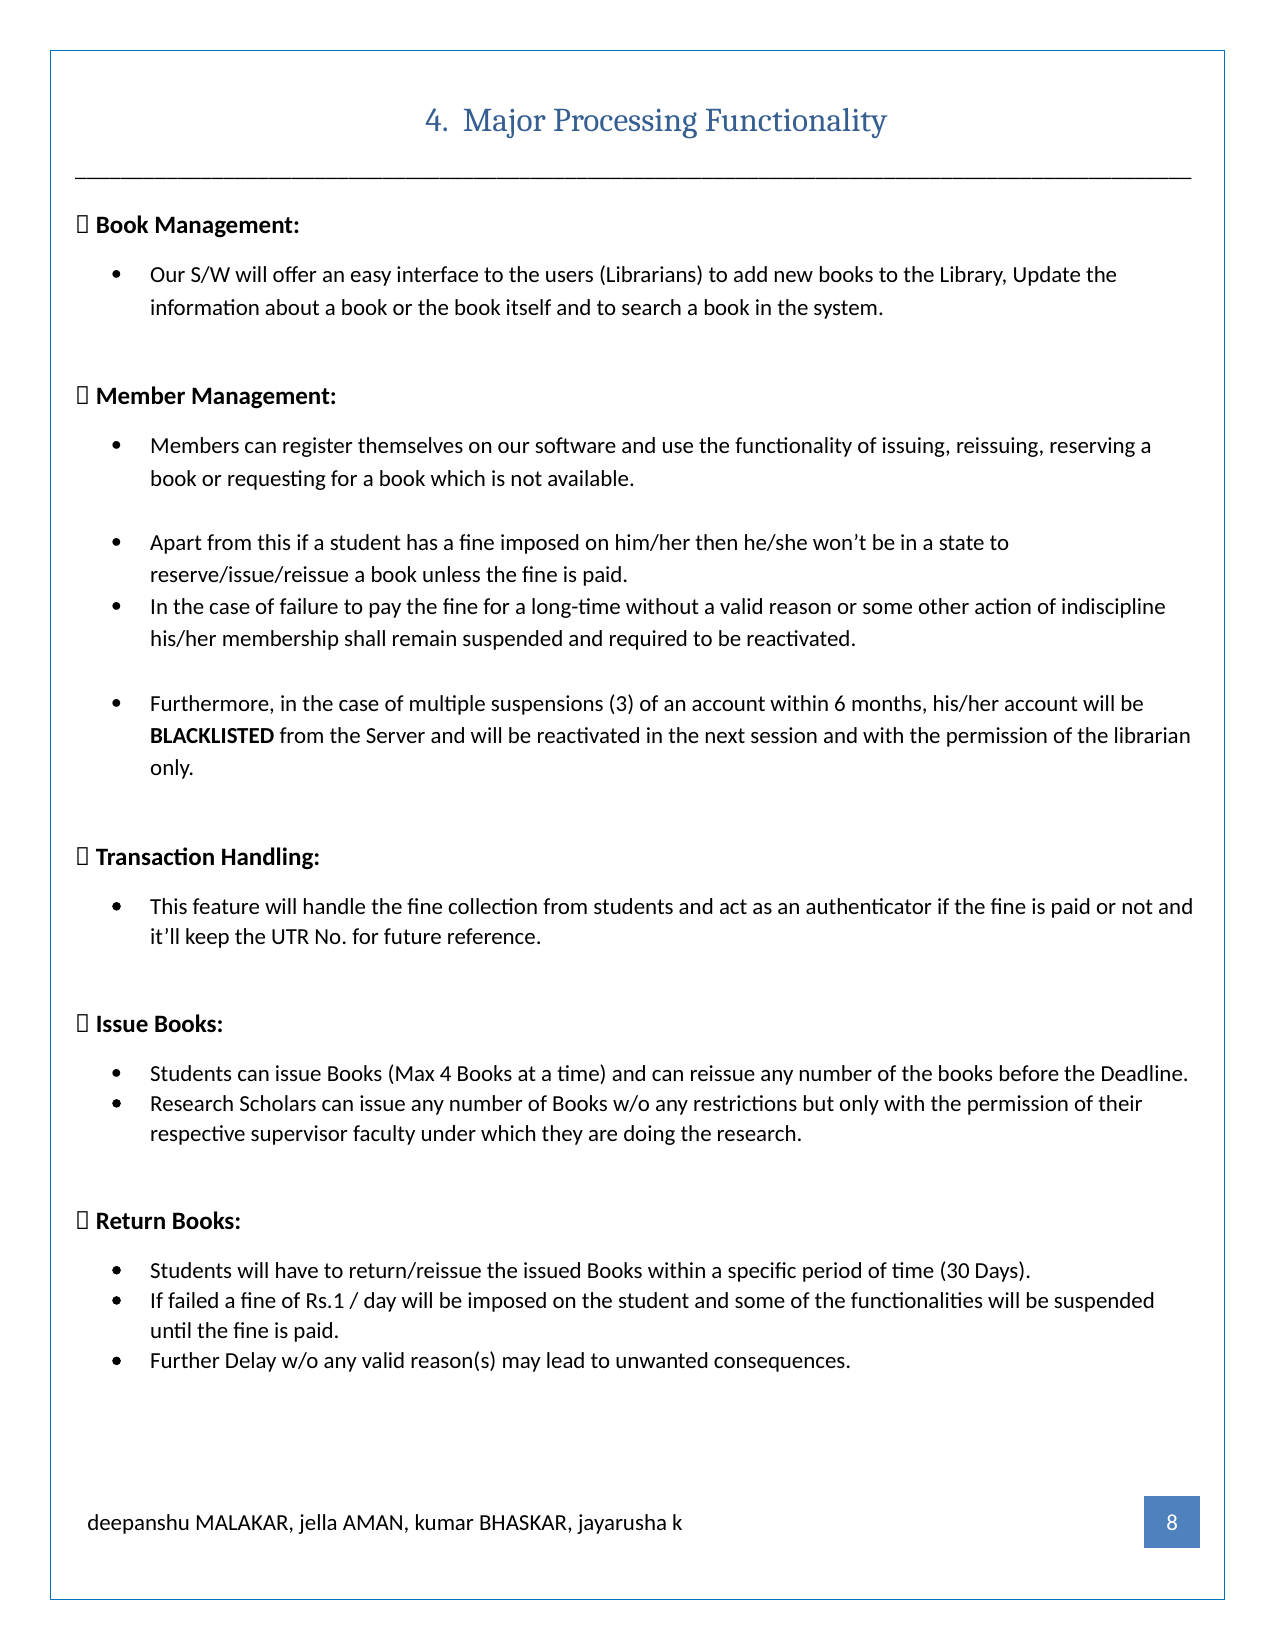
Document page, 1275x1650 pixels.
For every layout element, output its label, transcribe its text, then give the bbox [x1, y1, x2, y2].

list Further Delay w/o any valid reason(s) may lead to unwanted consequences. [112, 1347, 1200, 1374]
text 💵 Transaction Handling: [75, 838, 1200, 873]
text 👥 Member Management: [75, 378, 1200, 412]
list Our S/W will offer an easy interface to the users (Librarians) to add new books to the Library, Update the information about a book or the book itself and to search a book in the system. [112, 261, 1200, 321]
list Members can register themselves on our software and use the functionality of issuing, reissuing, reserving a book or requesting for a book which is not available. [112, 431, 1200, 492]
list Furthermore, in the case of multiple suspensions (3) of an account within 6 months, his/her account will be BLACKLISTED from the Server and will be reactivated in the next session and with the permission of the librarian only. [112, 689, 1200, 781]
list In the case of failure to pay the fine for a long-time without a valid reason or some other action of indiscipline his/her membership shall remain suspended and required to be reactivated. [112, 592, 1200, 653]
list Apart from this if a student has a fine imposed on him/her then he/she won’t be in a state to reserve/issue/reissue a book unless the fine is paid. [112, 528, 1200, 588]
text 📝 Return Books: [75, 1202, 1200, 1237]
list Research Scholars can issue any number of Books w/o any restrictions but only with the permission of their respective supervisor faculty under which they are doing the research. [112, 1089, 1200, 1147]
text 📖 Book Management: [75, 207, 1200, 241]
list Students can issue Books (Max 4 Books at a time) and can reissue any number of the books before the Deadline. [112, 1059, 1200, 1087]
list This feature will handle the fine collection from students and act as an authenticator if the fine is paid or not and it’ll keep the UTR No. for future reference. [112, 892, 1200, 950]
text 📝 Issue Books: [75, 1005, 1200, 1039]
list If failed a fine of Rs.1 / day will be imposed on the student and some of the functionalities will be suspended until the fine is paid. [112, 1286, 1200, 1344]
subtitle Major Processing Functionality [112, 102, 1200, 140]
text __________________________________________________________________________________________________ [75, 154, 1200, 182]
list Students will have to return/reissue the issued Books within a specific period of time (30 Days). [112, 1256, 1200, 1284]
